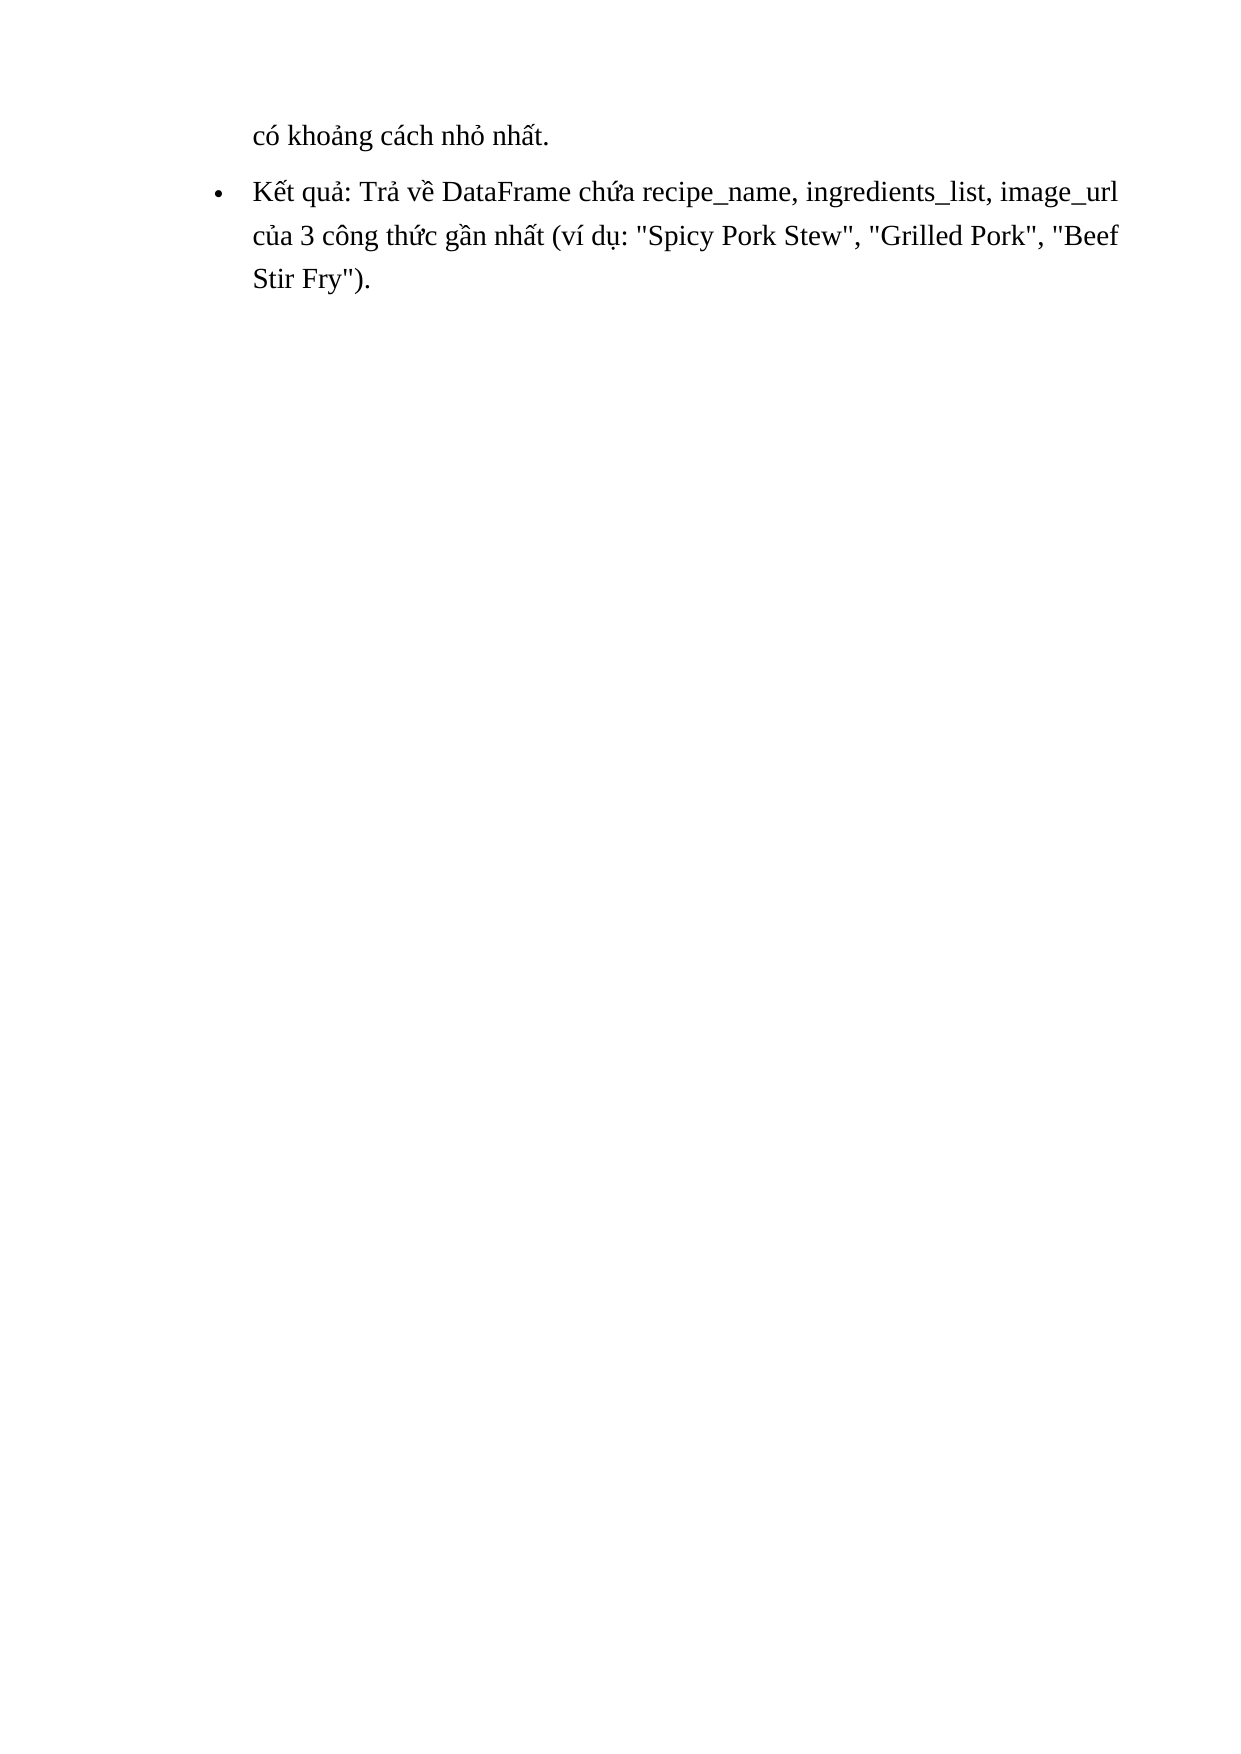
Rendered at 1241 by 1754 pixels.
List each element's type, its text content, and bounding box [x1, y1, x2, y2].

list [215, 118, 1152, 152]
list Kết quả: Trả về DataFrame chứa recipe_name, ingredients_list, image_url của 3 công thức gần nhất (ví dụ: "Spicy Pork Stew", "Grilled Pork", "Beef Stir Fry"). [215, 174, 1152, 295]
